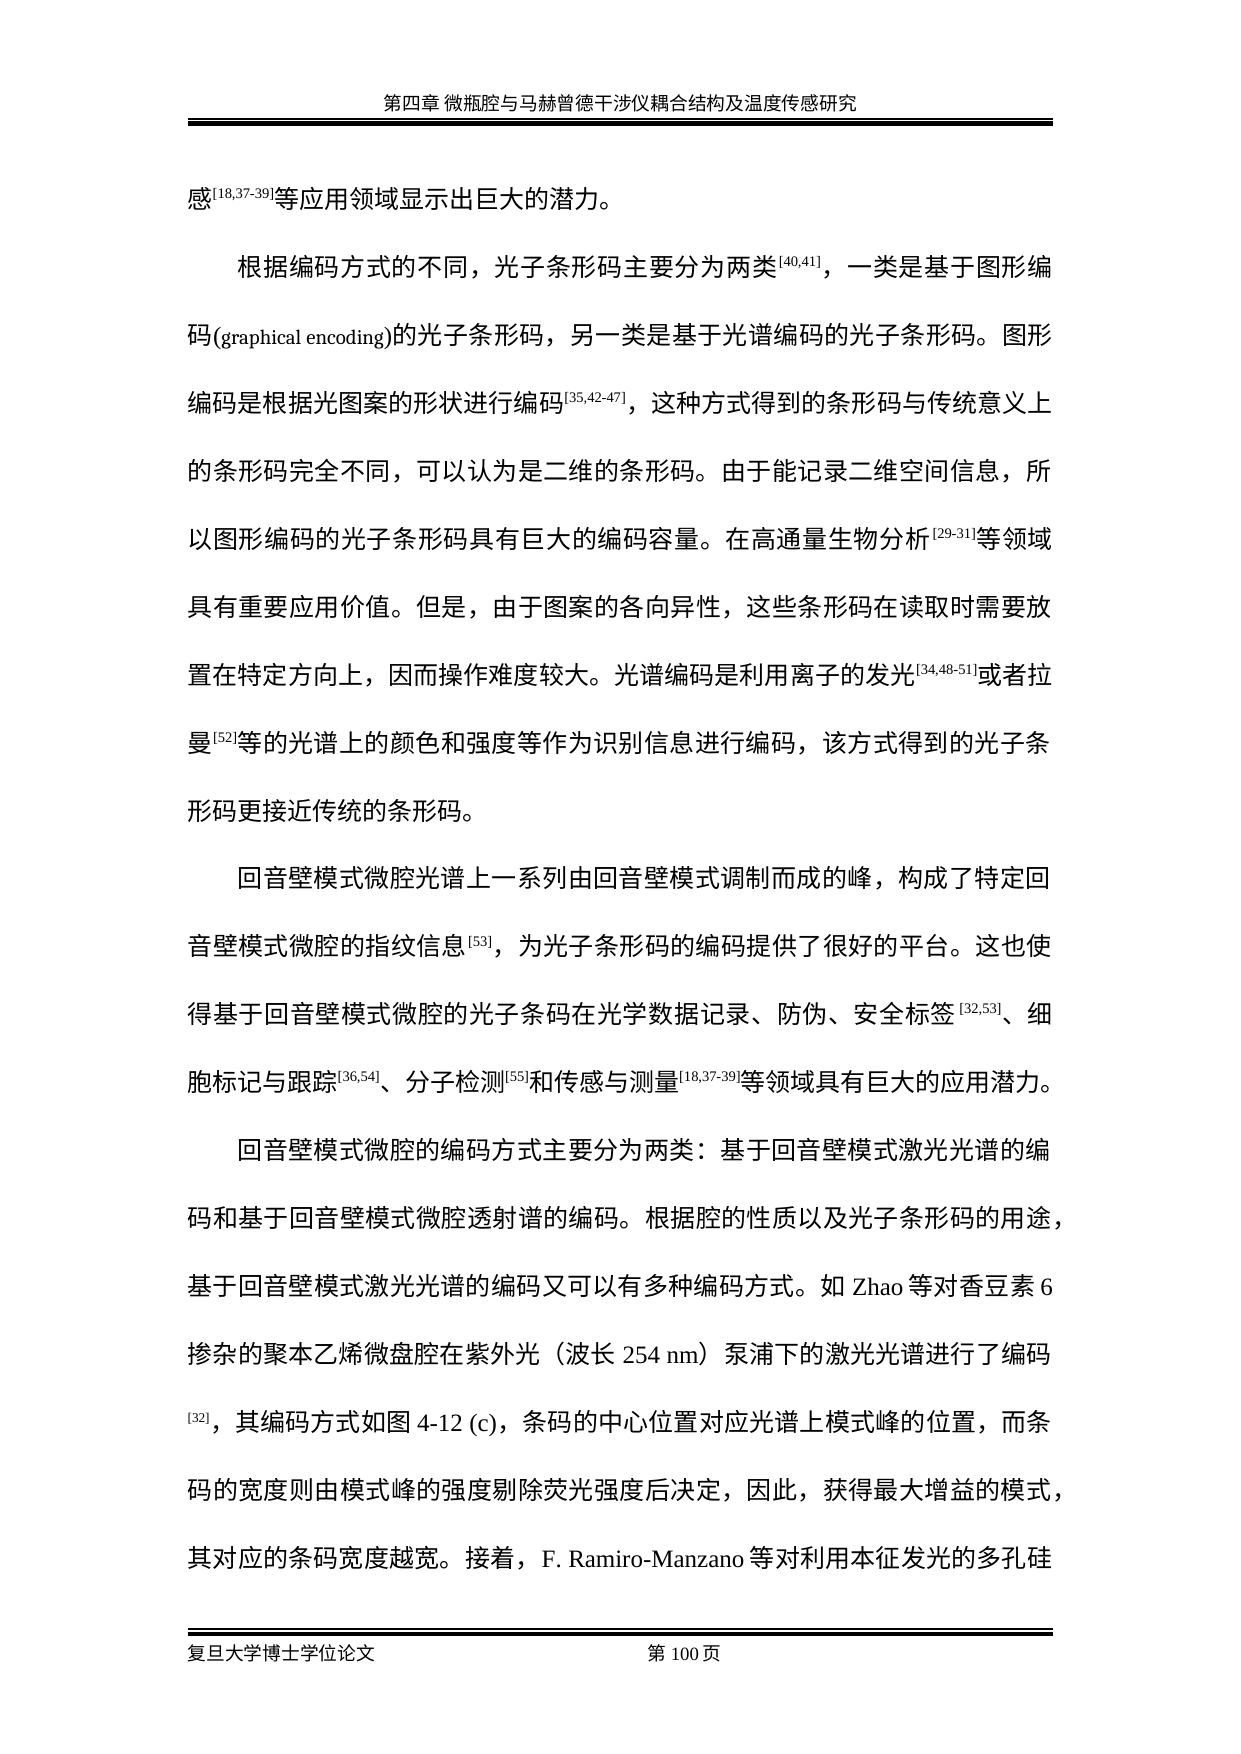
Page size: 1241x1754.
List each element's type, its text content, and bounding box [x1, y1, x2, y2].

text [187, 164, 1053, 232]
text 回音壁模式微腔光谱上一系列由回音壁模式调制而成的峰，构成了特定回音壁模式微腔的指纹信息[53]，为光子条形码的编码提供了很好的平台。这也使得基于回音壁模式微腔的光子条码在光学数据记录、防伪、安全标签[32,53]、细胞标记与跟踪[36,54]、分子检测[55]和传感与测量[18,37-39]等领域具有巨大的应用潜力。 [187, 843, 1053, 1115]
text 根据编码方式的不同，光子条形码主要分为两类[40,41]，一类是基于图形编码(graphical encoding)的光子条形码，另一类是基于光谱编码的光子条形码。图形编码是根据光图案的形状进行编码[35,42-47]，这种方式得到的条形码与传统意义上的条形码完全不同，可以认为是二维的条形码。由于能记录二维空间信息，所以图形编码的光子条形码具有巨大的编码容量。在高通量生物分析[29-31]等领域具有重要应用价值。但是，由于图案的各向异性，这些条形码在读取时需要放置在特定方向上，因而操作难度较大。光谱编码是利用离子的发光[34,48-51]或者拉曼[52]等的光谱上的颜色和强度等作为识别信息进行编码，该方式得到的光子条形码更接近传统的条形码。 [187, 232, 1053, 843]
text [187, 1115, 1053, 1590]
